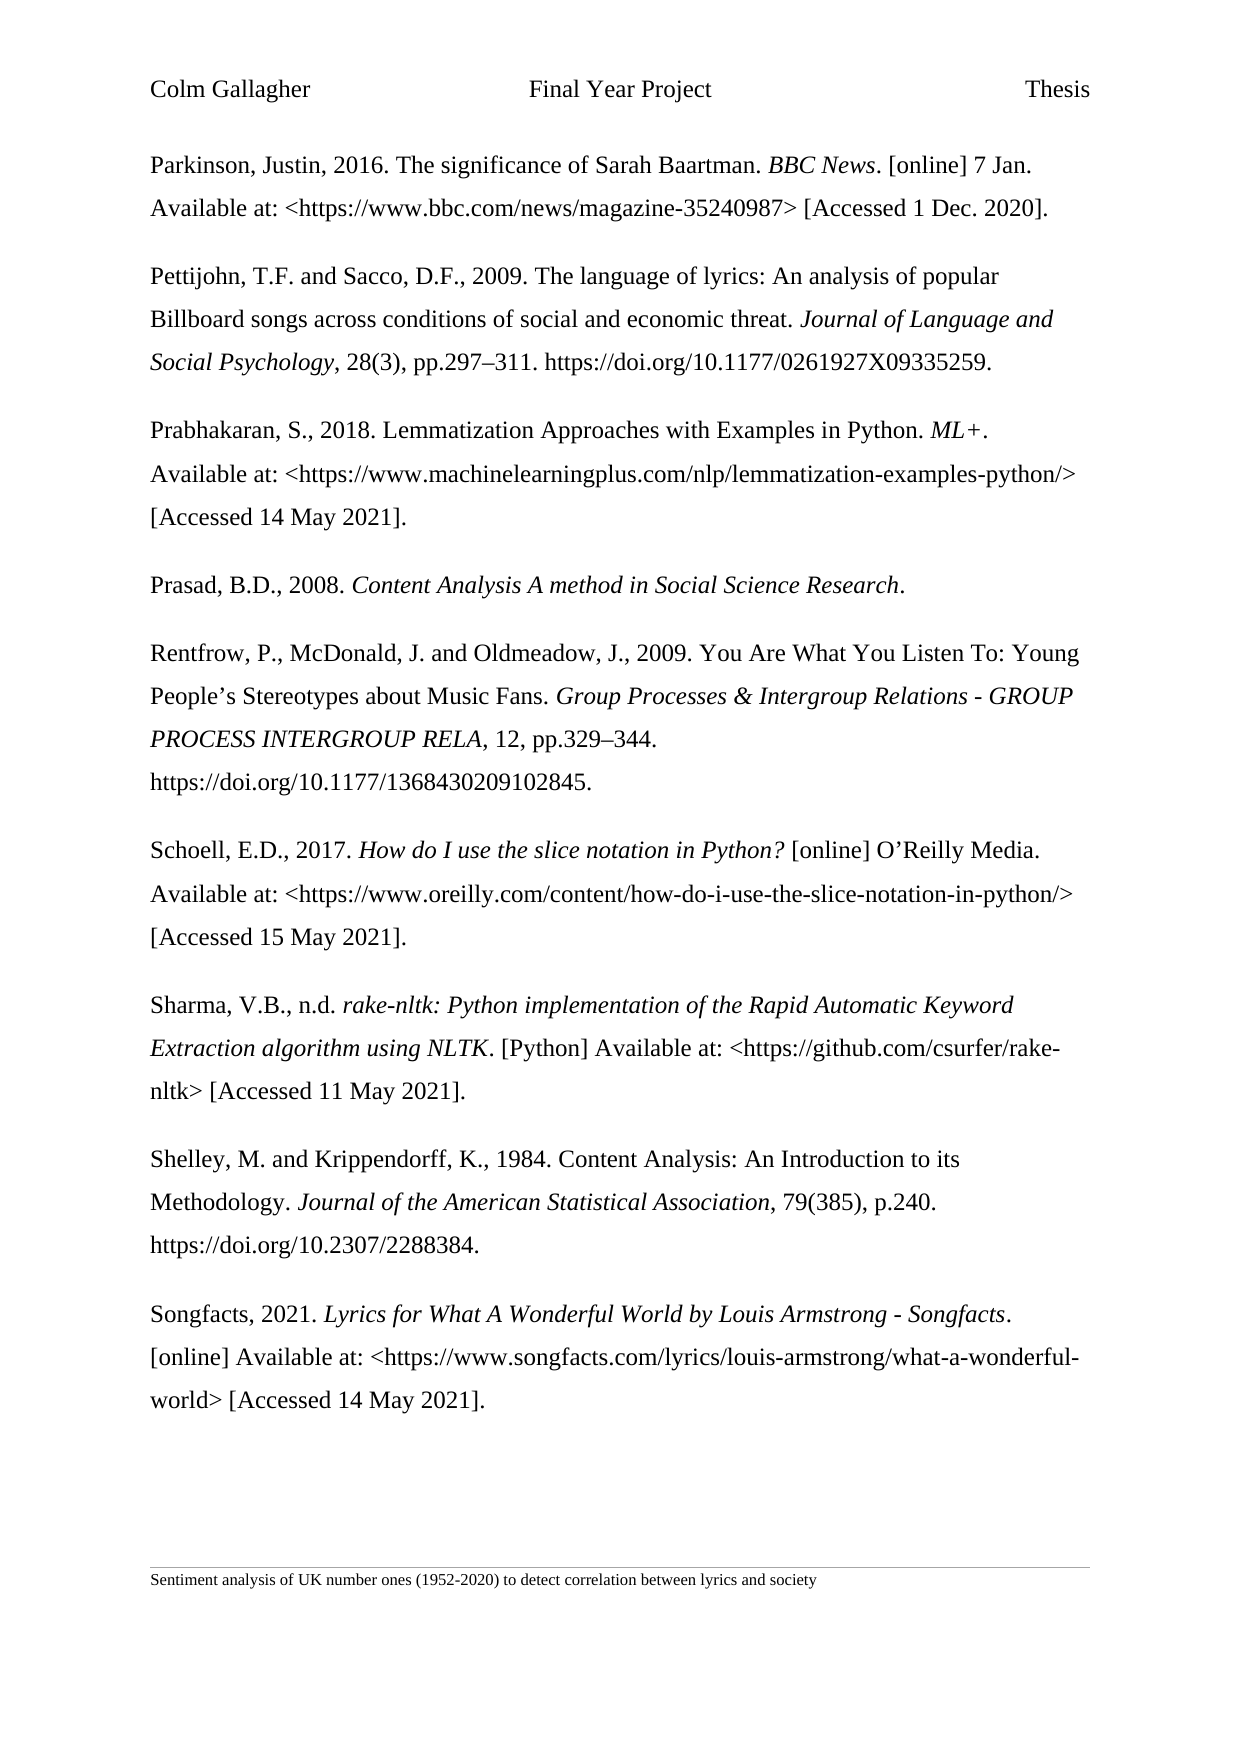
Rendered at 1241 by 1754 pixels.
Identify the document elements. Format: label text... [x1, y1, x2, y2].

text Parkinson, Justin, 2016. The significance of Sarah Baartman. BBC News. [online] 7 Jan. Available at: <https://www.bbc.com/news/magazine-35240987> [Accessed 1 Dec. 2020]. [150, 150, 1090, 222]
text Pettijohn, T.F. and Sacco, D.F., 2009. The language of lyrics: An analysis of popular Billboard songs across conditions of social and economic threat. Journal of Language and Social Psychology, 28(3), pp.297–311. https://doi.org/10.1177/0261927X09335259. [150, 261, 1090, 376]
text Songfacts, 2021. Lyrics for What A Wonderful World by Louis Armstrong - Songfacts. [online] Available at: <https://www.songfacts.com/lyrics/louis-armstrong/what-a-wonderful-world> [Accessed 14 May 2021]. [150, 1299, 1090, 1414]
text Prasad, B.D., 2008. Content Analysis A method in Social Science Research. [150, 570, 1090, 599]
text Schoell, E.D., 2017. How do I use the slice notation in Python? [online] O’Reilly Media. Available at: <https://www.oreilly.com/content/how-do-i-use-the-slice-notation-in-python/> [Accessed 15 May 2021]. [150, 836, 1090, 951]
text Shelley, M. and Krippendorff, K., 1984. Content Analysis: An Introduction to its Methodology. Journal of the American Statistical Association, 79(385), p.240. https://doi.org/10.2307/2288384. [150, 1144, 1090, 1259]
text Rentfrow, P., McDonald, J. and Oldmeadow, J., 2009. You Are What You Listen To: Young People’s Stereotypes about Music Fans. Group Processes & Intergroup Relations - GROUP PROCESS INTERGROUP RELA, 12, pp.329–344. https://doi.org/10.1177/1368430209102845. [150, 638, 1090, 796]
text Prabhakaran, S., 2018. Lemmatization Approaches with Examples in Python. ML+. Available at: <https://www.machinelearningplus.com/nlp/lemmatization-examples-python/> [Accessed 14 May 2021]. [150, 416, 1090, 531]
text Sharma, V.B., n.d. rake-nltk: Python implementation of the Rapid Automatic Keyword Extraction algorithm using NLTK. [Python] Available at: <https://github.com/csurfer/rake-nltk> [Accessed 11 May 2021]. [150, 990, 1090, 1105]
